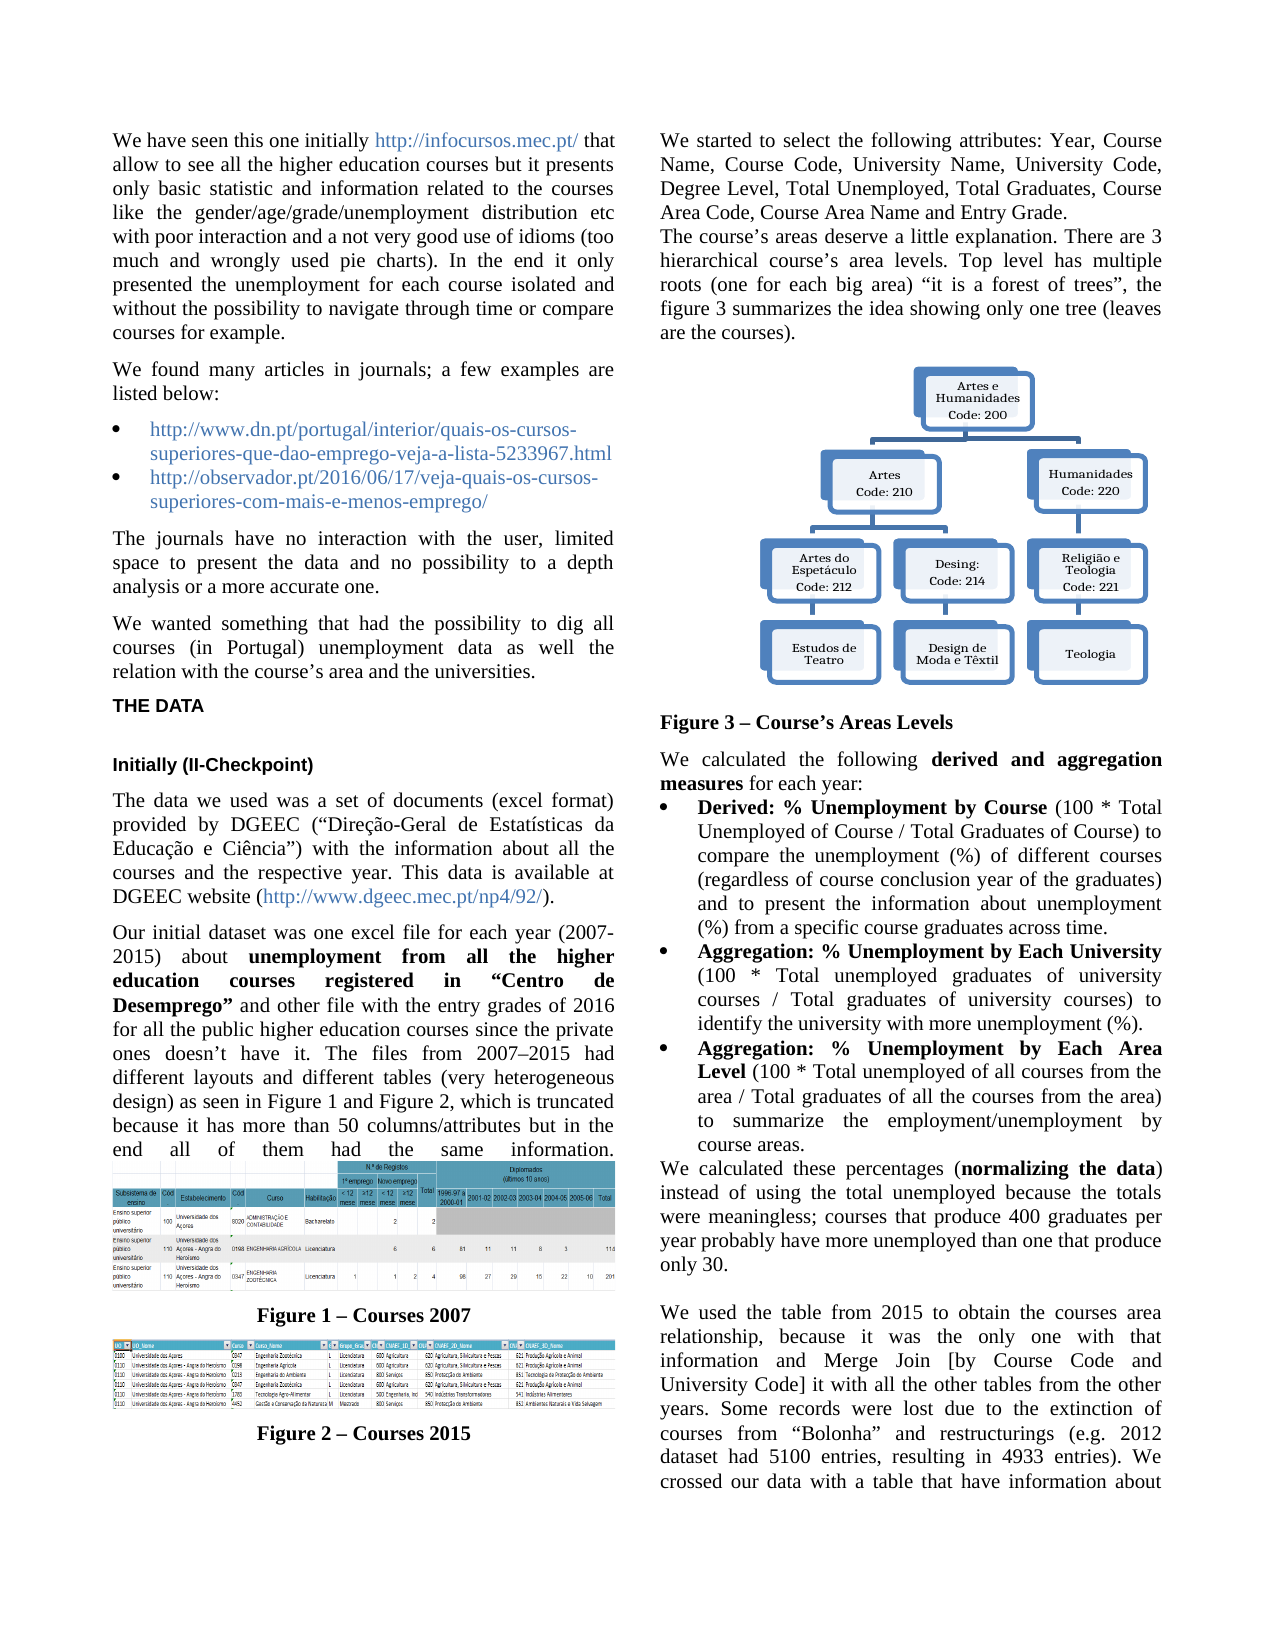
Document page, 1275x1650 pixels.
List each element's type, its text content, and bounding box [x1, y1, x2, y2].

text The data we used was a set of documents (excel format) provided by DGEEC (“Direção-Geral de Estatísticas da Educação e Ciência”) with the information about all the courses and the respective year. This data is available at DGEEC website (http://www.dgeec.mec.pt/np4/92/). [112, 787, 615, 908]
text The course’s areas deserve a little explanation. There are 3 hierarchical course’s area levels. Top level has multiple roots (one for each big area) “it is a forest of trees”, the figure 3 summarizes the idea showing only one tree (leaves are the courses). [660, 224, 1162, 344]
list http://observador.pt/2016/06/17/veja-quais-os-cursos-superiores-com-mais-e-menos-emprego/ [112, 465, 615, 513]
picture [112, 1161, 615, 1291]
list http://www.dn.pt/portugal/interior/quais-os-cursos-superiores-que-dao-emprego-veja-a-lista-5233967.html [112, 417, 615, 465]
text We calculated these percentages (normalizing the data) instead of using the total unemployed because the totals were meaningless; courses that produce 400 graduates per year probably have more unemployed than one that produce only 30. [660, 1156, 1162, 1276]
list Derived: % Unemployment by Course (100 * Total Unemployed of Course / Total Graduates of Course) to compare the unemployment (%) of different courses (regardless of course conclusion year of the graduates) and to present the information about unemployment (%) from a specific course graduates across time. [660, 795, 1162, 939]
text Our initial dataset was one excel file for each year (2007-2015) about unemployment from all the higher education courses registered in “Centro de Desemprego” and other file with the entry grades of 2016 for all the public higher education courses since the private ones doesn’t have it. The files from 2007–2015 had different layouts and different tables (very heterogeneous design) as seen in Figure 1 and Figure 2, which is truncated because it has more than 50 columns/attributes but in the end all of them had the same information. [112, 920, 615, 1161]
text We found many articles in journals; a few examples are listed below: [112, 357, 615, 405]
text The journals have no interaction with the user, limited space to present the data and no possibility to a depth analysis or a more accurate one. [112, 526, 615, 598]
text We started to select the following attributes: Year, Course Name, Course Code, University Name, University Code, Degree Level, Total Unemployed, Total Graduates, Course Area Code, Course Area Name and Entry Grade. [660, 127, 1162, 224]
text We wanted something that had the possibility to dig all courses (in Portugal) unemployment data as well the relation with the course’s area and the universities. [112, 611, 615, 683]
text Initially (II-Checkpoint) [112, 753, 615, 775]
text Figure 3 – Course’s Areas Levels [660, 710, 1162, 734]
subtitle THE DATA [112, 695, 615, 717]
text We have seen this one initially http://infocursos.mec.pt/ that allow to see all the higher education courses but it presents only basic statistic and information related to the courses like the gender/age/grade/unemployment distribution etc with poor interaction and a not very good use of idioms (too much and wrongly used pie charts). In the end it only presented the unemployment for each course isolated and without the possibility to navigate through time or compare courses for example. [112, 127, 615, 344]
list Aggregation: % Unemployment by Each University (100 * Total unemployed graduates of university courses / Total graduates of university courses) to identify the university with more unemployment (%). [660, 939, 1162, 1035]
text Figure 1 – Courses 2007 [112, 1303, 615, 1327]
picture [112, 1339, 615, 1409]
text We calculated the following derived and aggregation measures for each year: [660, 747, 1162, 795]
text Figure 2 – Courses 2015 [112, 1421, 615, 1445]
list Aggregation: % Unemployment by Each Area Level (100 * Total unemployed of all courses from the area / Total graduates of all the courses from the area) to summarize the employment/unemployment by course areas. [660, 1035, 1162, 1156]
